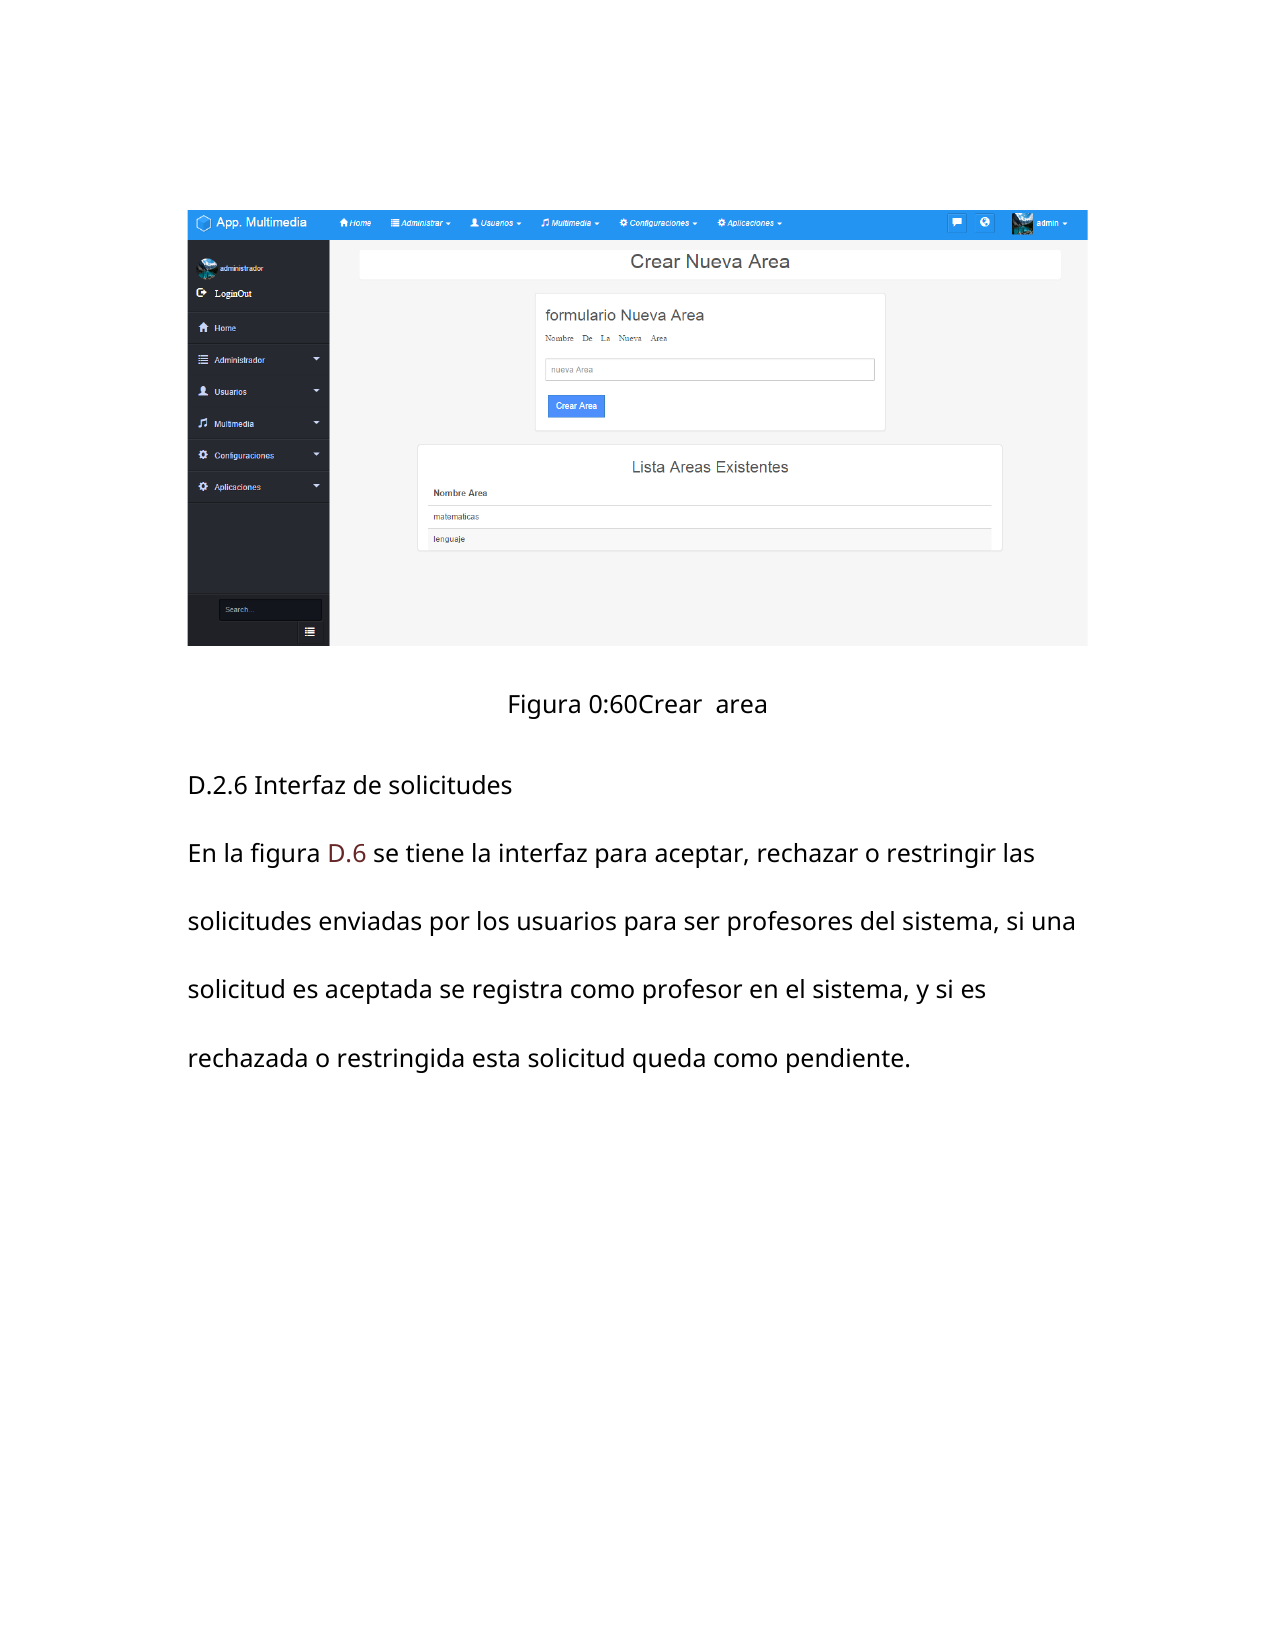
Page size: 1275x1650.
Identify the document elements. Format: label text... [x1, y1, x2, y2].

text En la figura D.6 se tiene la interfaz para aceptar, rechazar o restringir las solicitudes enviadas por los usuarios para ser profesores del sistema, si una solicitud es aceptada se registra como profesor en el sistema, y si es rechazada o restringida esta solicitud queda como pendiente. [187, 836, 1087, 1074]
text D.2.6 Interfaz de solicitudes [187, 768, 1087, 802]
